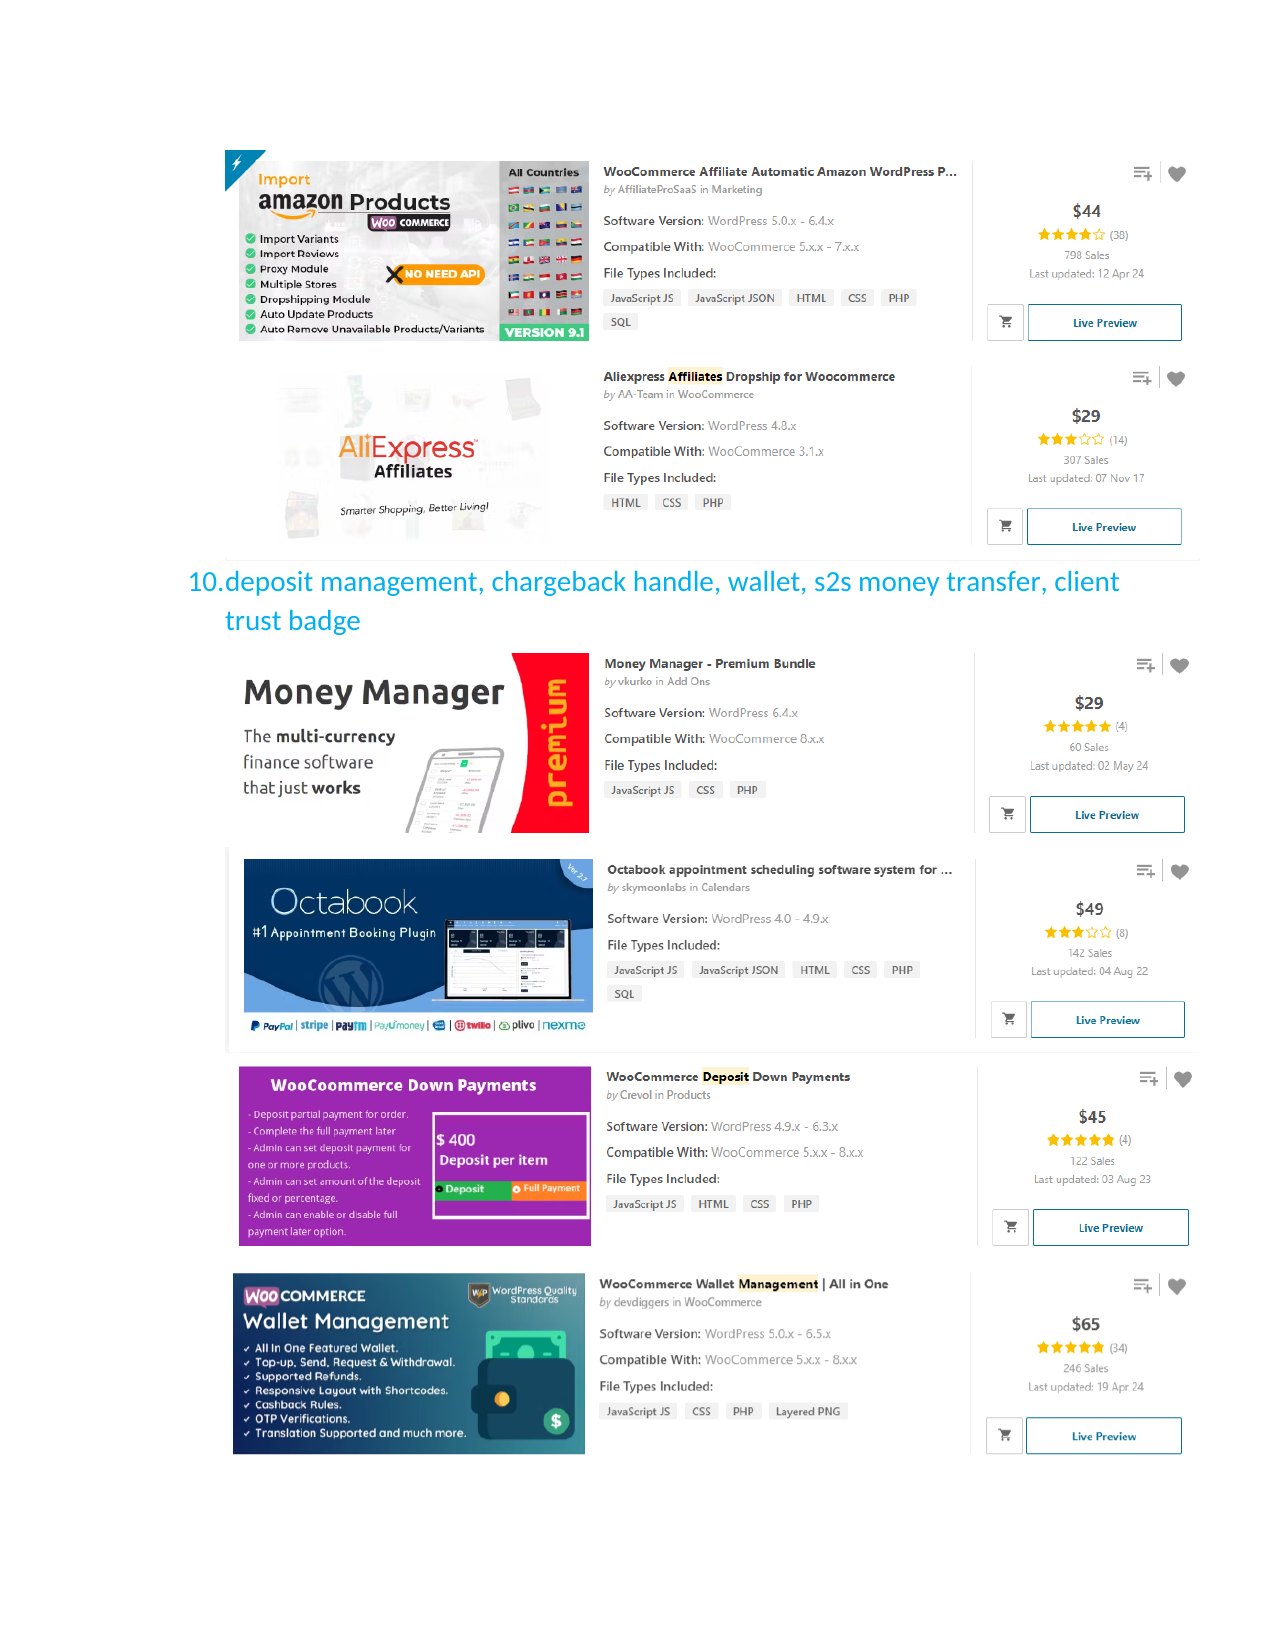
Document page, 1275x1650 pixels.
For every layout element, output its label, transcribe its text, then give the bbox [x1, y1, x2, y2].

picture [225, 847, 1200, 1053]
picture [225, 354, 1200, 561]
picture [225, 1261, 1200, 1461]
list deposit management, chargeback handle, wallet, s2s money transfer, client trust badge [187, 563, 1125, 637]
picture [225, 1055, 1200, 1260]
picture [225, 640, 1200, 846]
picture [225, 150, 1200, 352]
